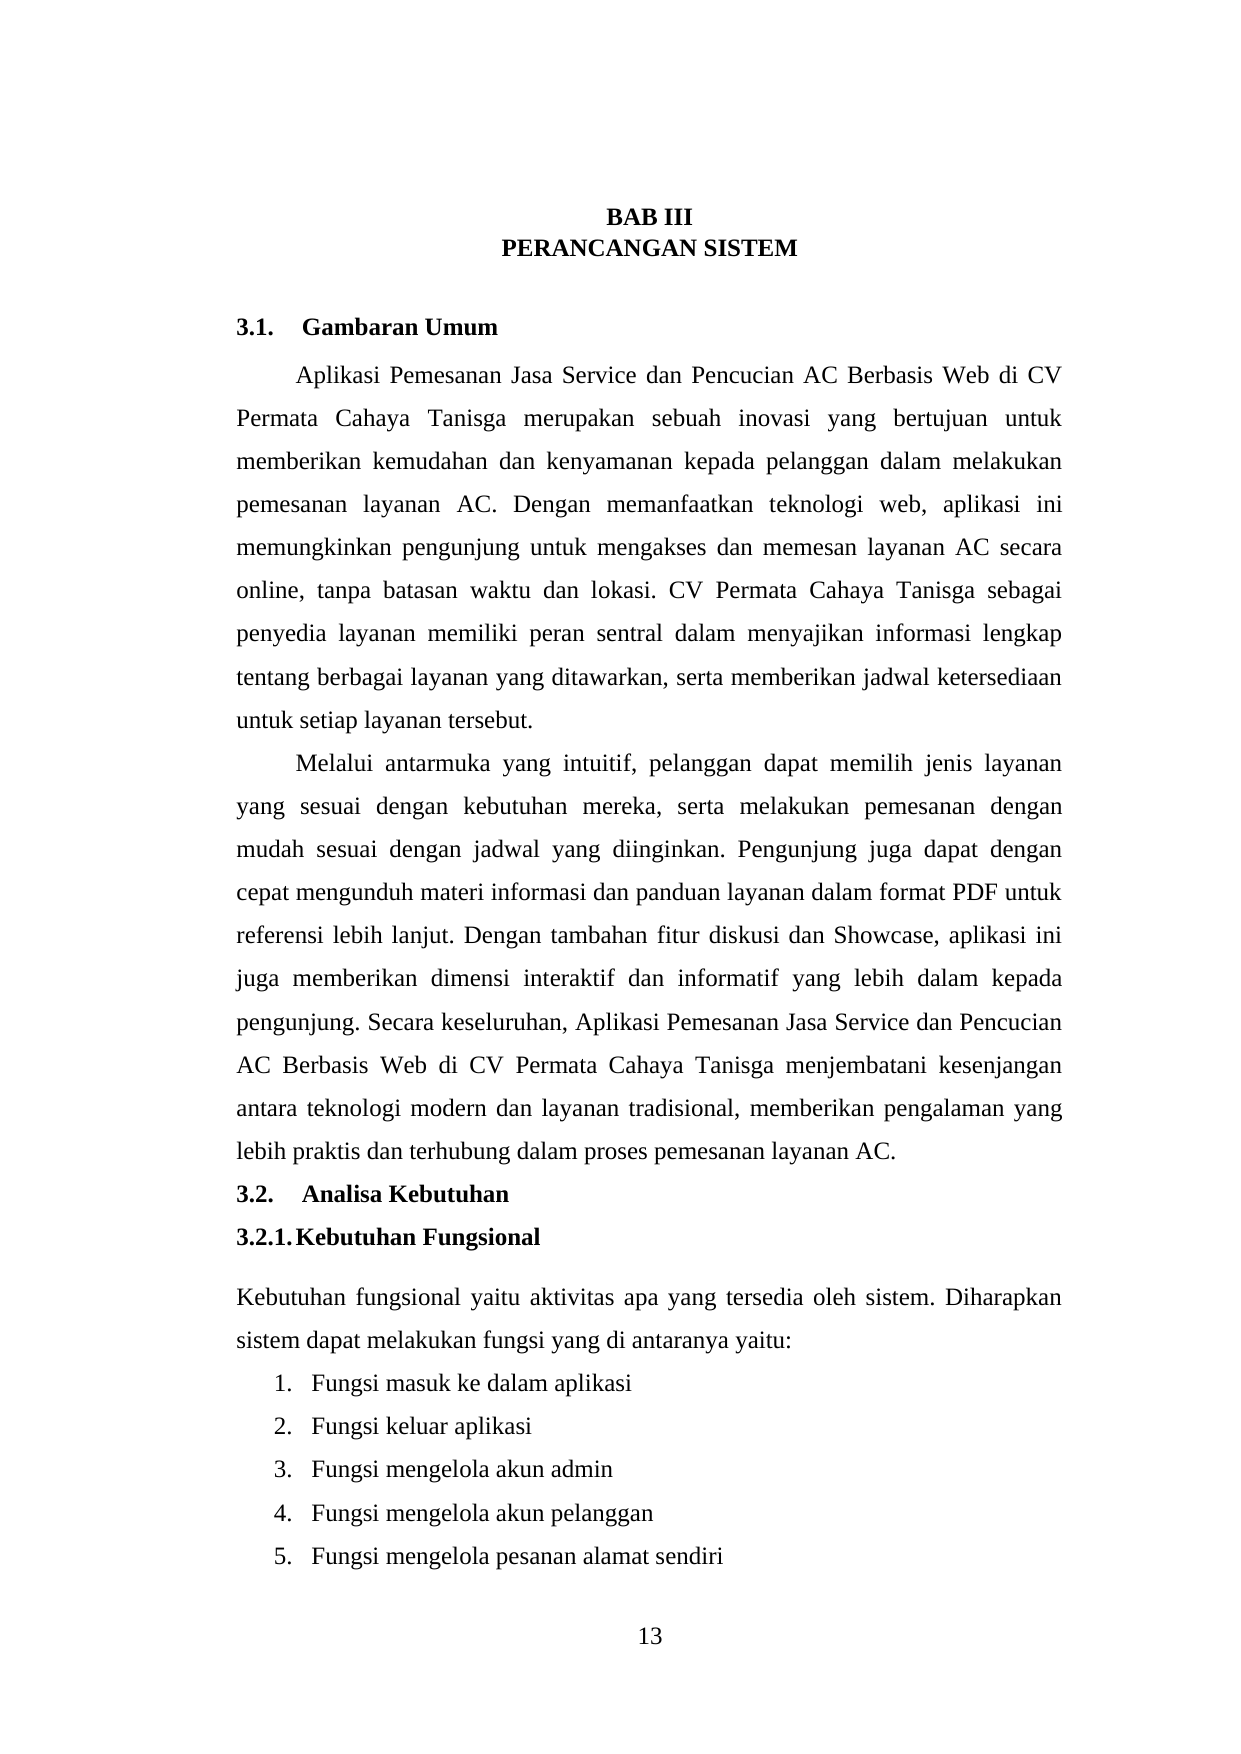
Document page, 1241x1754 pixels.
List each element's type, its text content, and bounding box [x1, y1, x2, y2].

list Fungsi mengelola akun pelanggan [274, 1498, 1063, 1526]
text Aplikasi Pemesanan Jasa Service dan Pencucian AC Berbasis Web di CV Permata Cahaya Tanisga merupakan sebuah inovasi yang bertujuan untuk memberikan kemudahan dan kenyamanan kepada pelanggan dalam melakukan pemesanan layanan AC. Dengan memanfaatkan teknologi web, aplikasi ini memungkinkan pengunjung untuk mengakses dan memesan layanan AC secara online, tanpa batasan waktu dan lokasi. CV Permata Cahaya Tanisga sebagai penyedia layanan memiliki peran sentral dalam menyajikan informasi lengkap tentang berbagai layanan yang ditawarkan, serta memberikan jadwal ketersediaan untuk setiap layanan tersebut. [236, 360, 1063, 733]
subtitle Kebutuhan Fungsional [236, 1222, 1063, 1251]
list Fungsi mengelola pesanan alamat sendiri [274, 1541, 1063, 1569]
list Fungsi masuk ke dalam aplikasi [274, 1368, 1063, 1397]
text Kebutuhan fungsional yaitu aktivitas apa yang tersedia oleh sistem. Diharapkan sistem dapat melakukan fungsi yang di antaranya yaitu: [236, 1282, 1063, 1354]
subtitle BAB III PERANCANGAN SISTEM [236, 202, 1063, 262]
subtitle Gambaran Umum [236, 312, 1063, 341]
list Fungsi mengelola akun admin [274, 1454, 1063, 1483]
subtitle Analisa Kebutuhan [236, 1179, 1063, 1208]
text Melalui antarmuka yang intuitif, pelanggan dapat memilih jenis layanan yang sesuai dengan kebutuhan mereka, serta melakukan pemesanan dengan mudah sesuai dengan jadwal yang diinginkan. Pengunjung juga dapat dengan cepat mengunduh materi informasi dan panduan layanan dalam format PDF untuk referensi lebih lanjut. Dengan tambahan fitur diskusi dan Showcase, aplikasi ini juga memberikan dimensi interaktif dan informatif yang lebih dalam kepada pengunjung. Secara keseluruhan, Aplikasi Pemesanan Jasa Service dan Pencucian AC Berbasis Web di CV Permata Cahaya Tanisga menjembatani kesenjangan antara teknologi modern dan layanan tradisional, memberikan pengalaman yang lebih praktis dan terhubung dalam proses pemesanan layanan AC. [236, 748, 1063, 1165]
list Fungsi keluar aplikasi [274, 1411, 1063, 1440]
